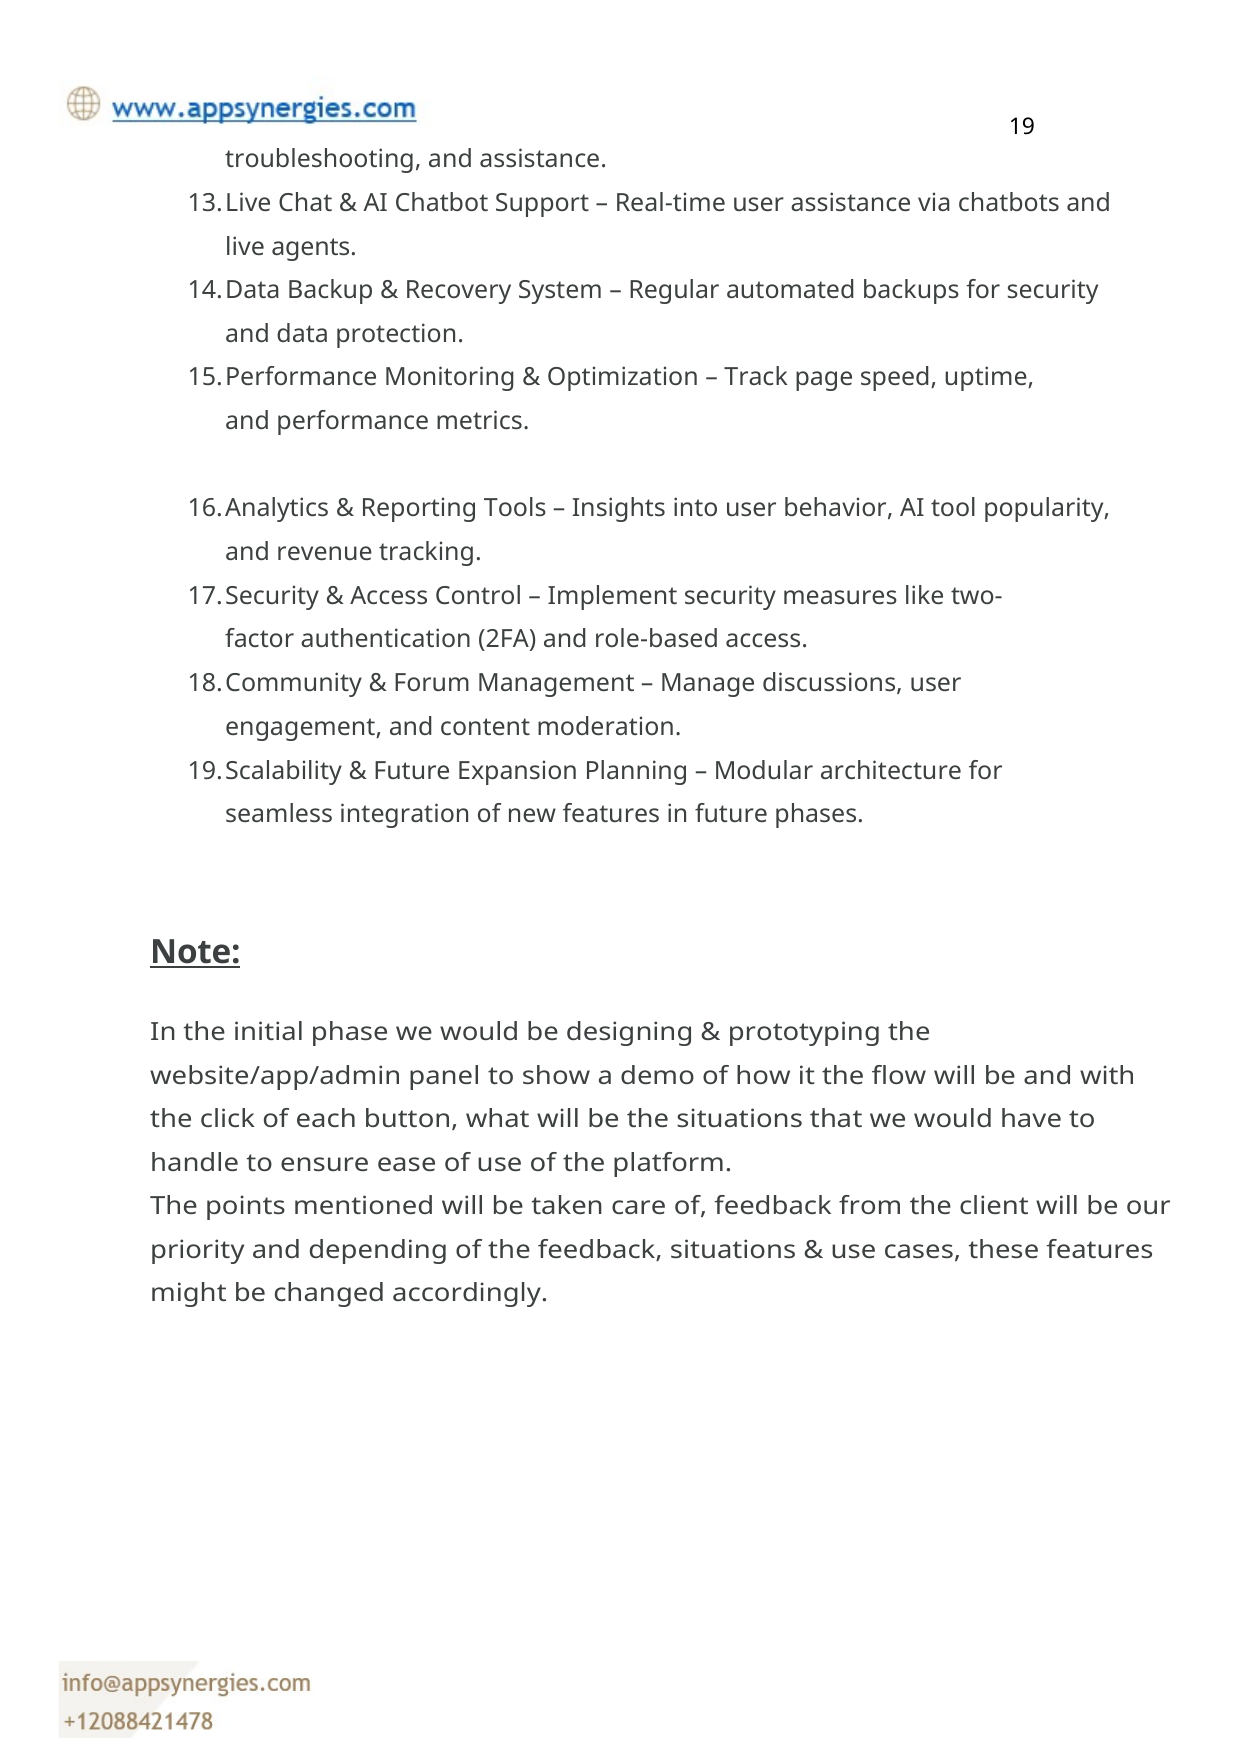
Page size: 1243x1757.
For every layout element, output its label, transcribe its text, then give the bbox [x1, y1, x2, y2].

text The points mentioned will be taken care of, feedback from the client will be our priority and depending of the feedback, situations & use cases, these features might be changed accordingly. [150, 1188, 1172, 1309]
subtitle Note: [150, 927, 1243, 973]
list Community & Forum Management – Manage discussions, user engagement, and content moderation. [187, 665, 1110, 743]
text In the initial phase we would be designing & prototyping the website/app/admin panel to show a demo of how it the flow will be and with the click of each button, what will be the situations that we would have to handle to ensure ease of use of the platform. [150, 1014, 1172, 1178]
picture [58, 1661, 313, 1738]
list Analytics & Reporting Tools – Insights into user behavior, AI tool popularity, and revenue tracking. [187, 490, 1124, 567]
list Security & Access Control – Implement security measures like two-factor authentication (2FA) and role-based access. [187, 577, 1043, 655]
list Performance Monitoring & Optimization – Track page speed, uptime, and performance metrics. [187, 359, 1048, 436]
list Data Backup & Recovery System – Regular automated backups for security and data protection. [187, 272, 1107, 349]
list Scalability & Future Expansion Planning – Modular architecture for seamless integration of new features in future phases. [187, 752, 1077, 830]
picture [58, 75, 431, 135]
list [187, 141, 1148, 175]
list Live Chat & AI Chatbot Support – Real-time user assistance via chatbots and live agents. [187, 185, 1126, 262]
